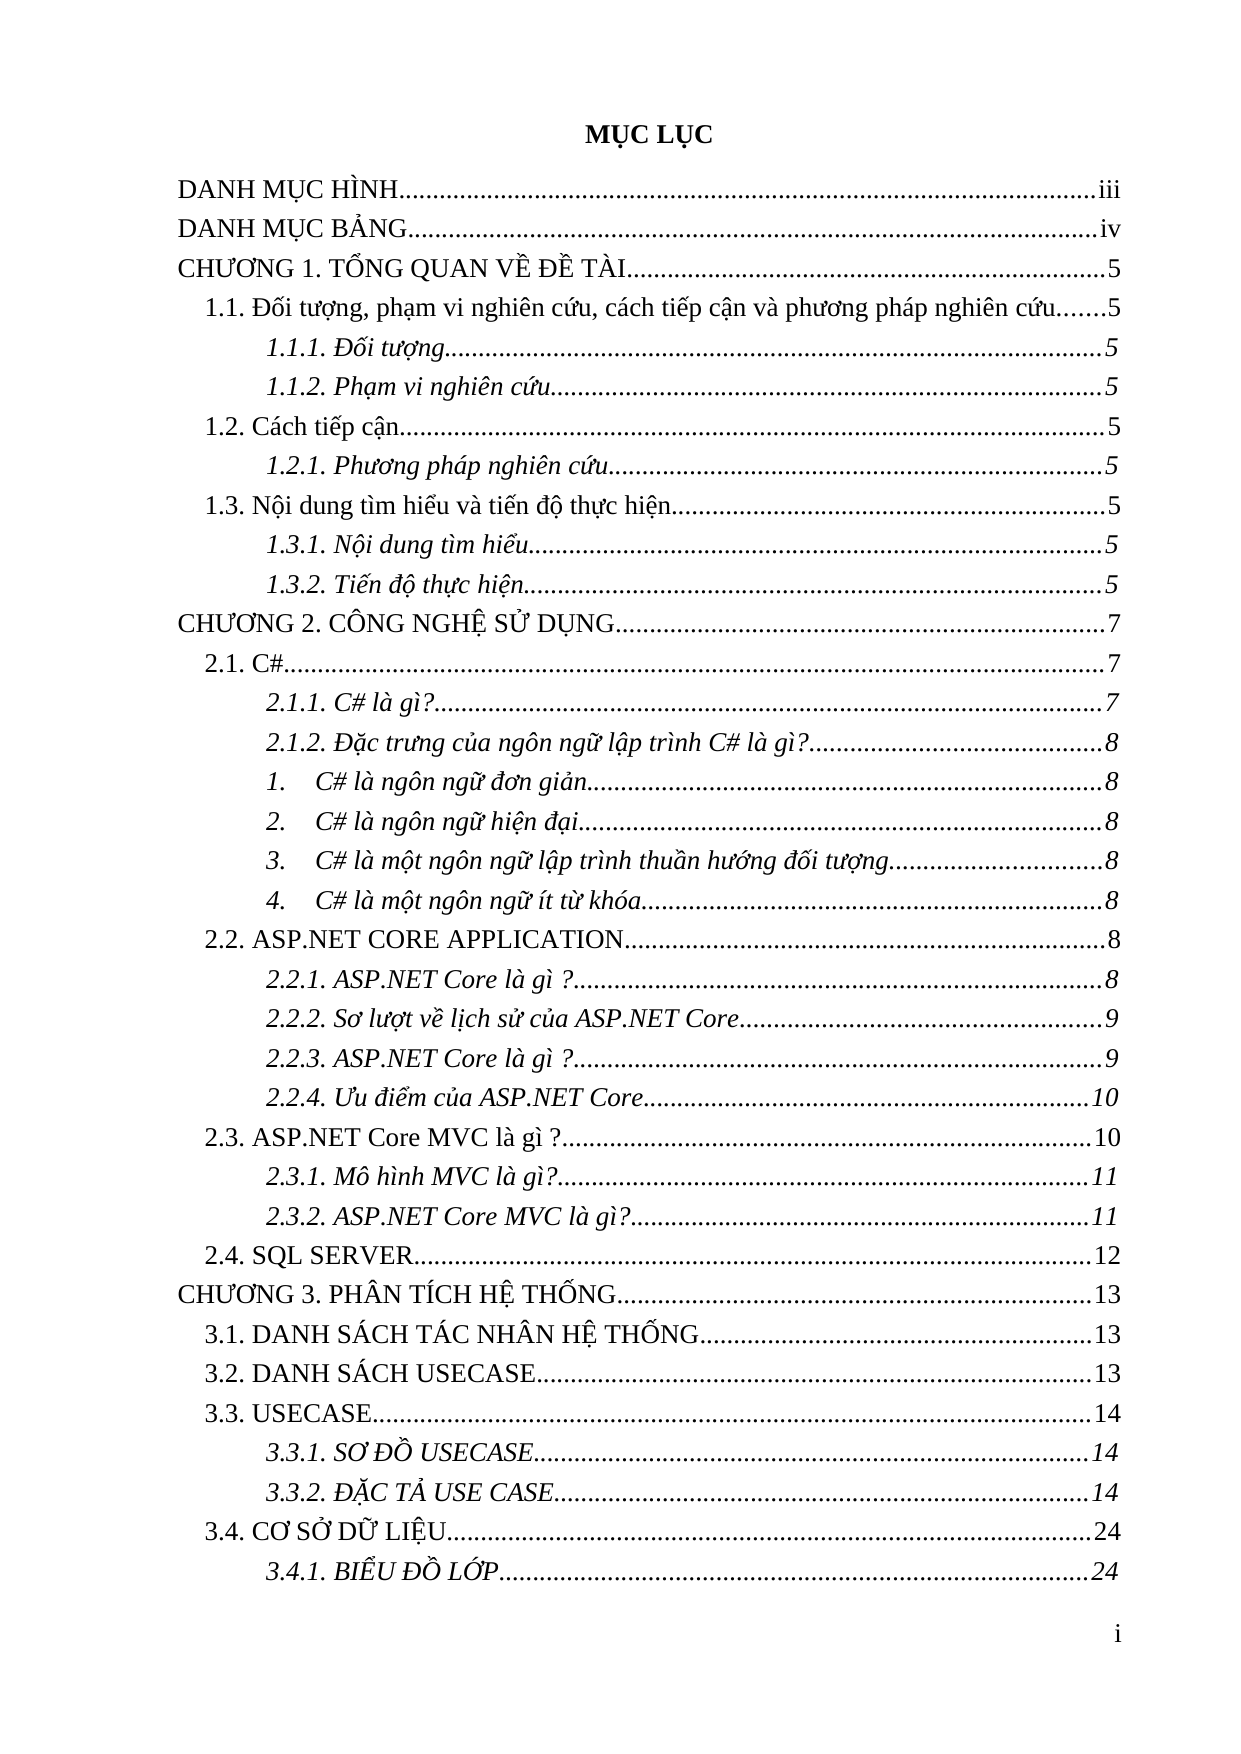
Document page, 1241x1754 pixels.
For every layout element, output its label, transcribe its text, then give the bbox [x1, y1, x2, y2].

text 2.2.3. ASP.NET Core là gì ? 9 [207, 1042, 1121, 1073]
text 3.4. CƠ SỞ DỮ LIỆU 24 [204, 1515, 1121, 1547]
text CHƯƠNG 1. TỔNG QUAN VỀ ĐỀ TÀI 5 [177, 252, 1121, 283]
text DANH MỤC HÌNH iii [177, 173, 1121, 204]
text CHƯƠNG 3. PHÂN TÍCH HỆ THỐNG 13 [177, 1278, 1121, 1310]
text 3.3.2. ĐẶC TẢ USE CASE 14 [207, 1476, 1121, 1507]
text DANH MỤC BẢNG iv [177, 213, 1121, 244]
text 1.1.2. Phạm vi nghiên cứu 5 [207, 371, 1121, 402]
text 2.2.4. Ưu điểm của ASP.NET Core 10 [207, 1081, 1121, 1112]
text 1.3.2. Tiến độ thực hiện 5 [207, 568, 1121, 599]
text 3. C# là một ngôn ngữ lập trình thuần hướng đối tượng 8 [207, 844, 1121, 875]
text 2.2.2. Sơ lượt về lịch sử của ASP.NET Core 9 [207, 1002, 1121, 1033]
text 2. C# là ngôn ngữ hiện đại 8 [207, 805, 1121, 836]
text 2.1.1. C# là gì? 7 [207, 686, 1121, 717]
text MỤC LỤC [177, 118, 1121, 149]
text 4. C# là một ngôn ngữ ít từ khóa 8 [207, 884, 1121, 915]
text 1.3. Nội dung tìm hiểu và tiến độ thực hiện 5 [204, 489, 1121, 520]
text 2.4. SQL SERVER 12 [204, 1239, 1121, 1270]
text CHƯƠNG 2. CÔNG NGHỆ SỬ DỤNG 7 [177, 607, 1121, 638]
text 2.1.2. Đặc trưng của ngôn ngữ lập trình C# là gì? 8 [207, 726, 1121, 757]
text 1.2. Cách tiếp cận 5 [204, 410, 1121, 441]
text 1. C# là ngôn ngữ đơn giản 8 [207, 765, 1121, 796]
text 2.3.1. Mô hình MVC là gì? 11 [207, 1160, 1121, 1191]
text 2.2.1. ASP.NET Core là gì ? 8 [207, 963, 1121, 994]
text 3.3. USECASE 14 [204, 1397, 1121, 1428]
text 1.2.1. Phương pháp nghiên cứu 5 [207, 449, 1121, 481]
text 2.3. ASP.NET Core MVC là gì ? 10 [204, 1121, 1121, 1152]
text 3.2. DANH SÁCH USECASE 13 [204, 1357, 1121, 1389]
text 2.2. ASP.NET CORE APPLICATION 8 [204, 923, 1121, 954]
text 3.4.1. BIỂU ĐỒ LỚP 24 [207, 1555, 1121, 1586]
text 1.1.1. Đối tượng 5 [207, 331, 1121, 362]
text 2.3.2. ASP.NET Core MVC là gì? 11 [207, 1199, 1121, 1231]
text 1.3.1. Nội dung tìm hiểu 5 [207, 528, 1121, 559]
text 1.1. Đối tượng, phạm vi nghiên cứu, cách tiếp cận và phương pháp nghiên cứu 5 [204, 292, 1121, 323]
text 2.1. C# 7 [204, 647, 1121, 678]
text 3.1. DANH SÁCH TÁC NHÂN HỆ THỐNG 13 [204, 1318, 1121, 1349]
text 3.3.1. SƠ ĐỒ USECASE 14 [207, 1436, 1121, 1468]
